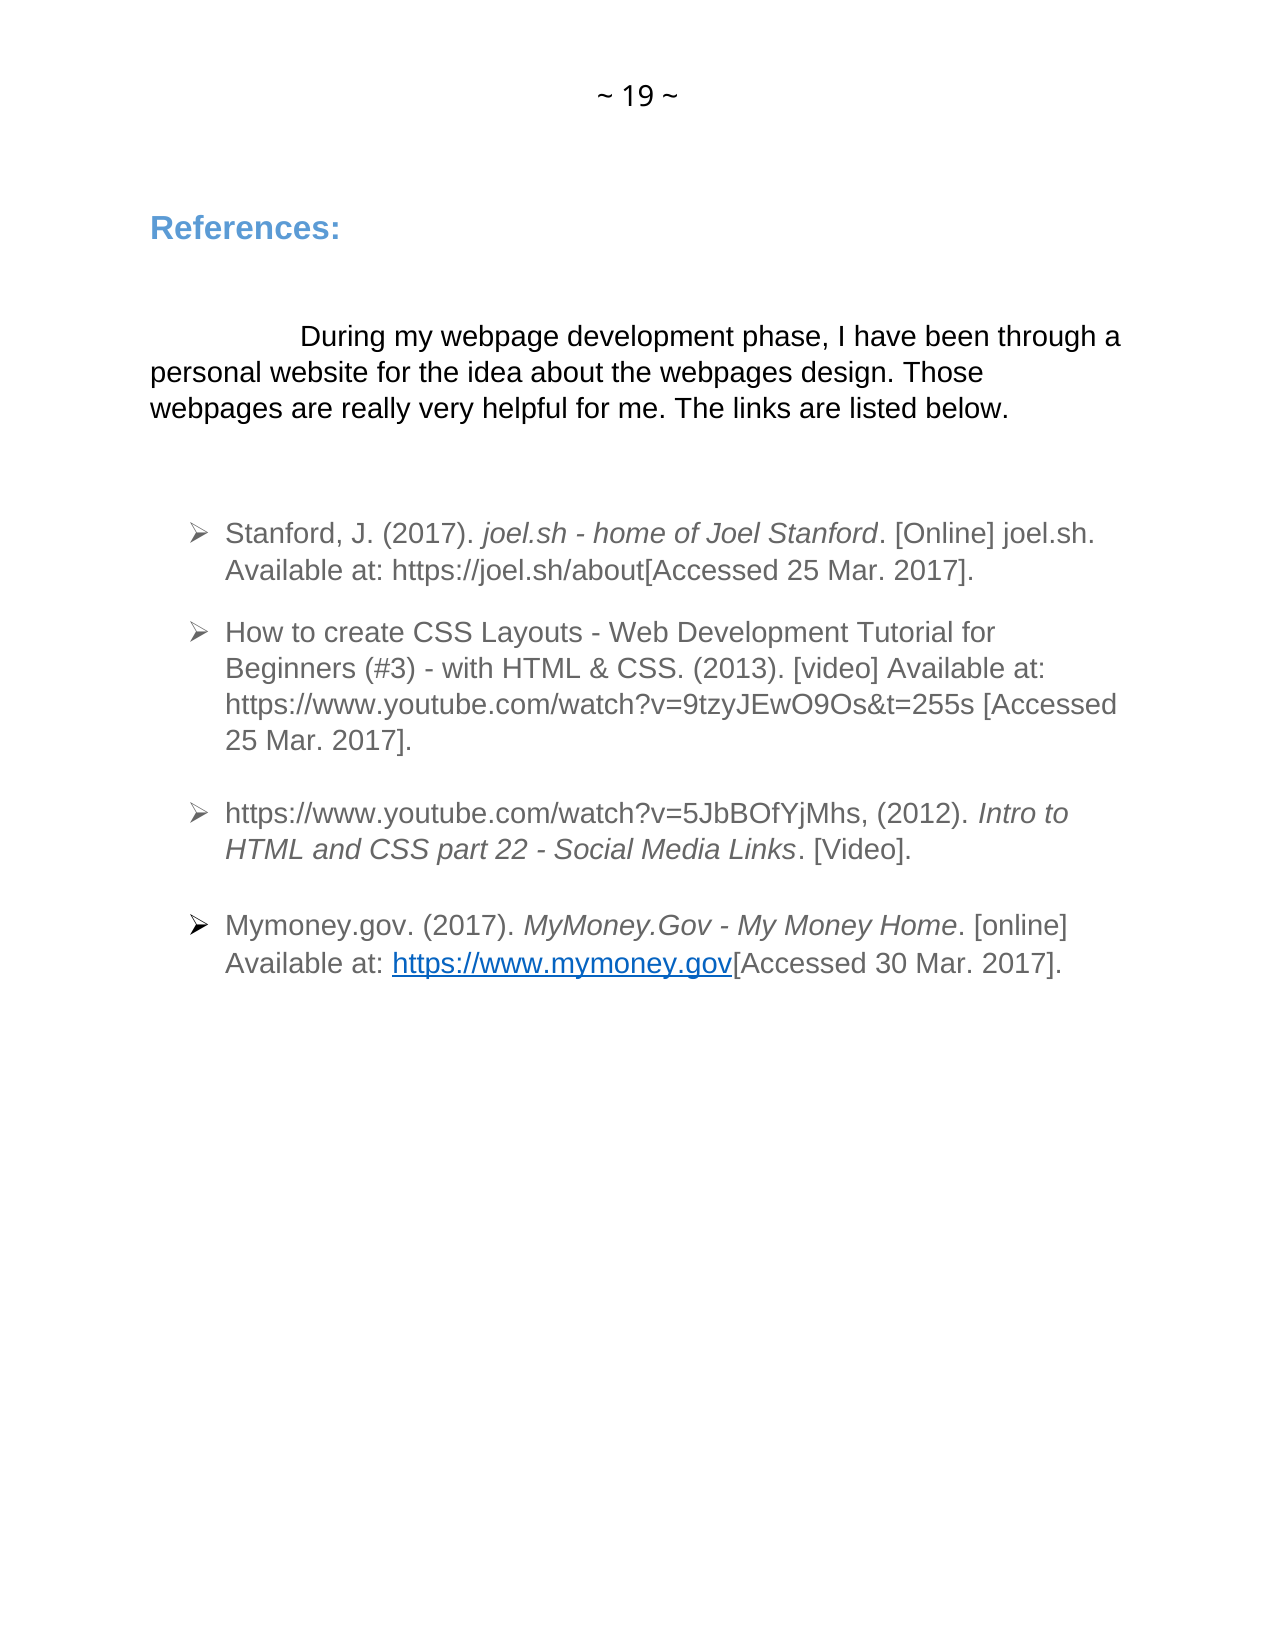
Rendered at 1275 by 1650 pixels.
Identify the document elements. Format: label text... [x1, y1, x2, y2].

list https://www.youtube.com/watch?v=9tzyJEwO9Os&t=255s [Accessed 25 Mar. 2017]. [225, 687, 1125, 757]
list How to create CSS Layouts - Web Development Tutorial for Beginners (#3) - with HTML & CSS. (2013). [video] Available at: [187, 615, 1125, 685]
text References: [150, 208, 1125, 247]
list Stanford, J. (2017). joel.sh - home of Joel Stanford. [Online] joel.sh. Available at: https://joel.sh/about[Accessed 25 Mar. 2017]. [187, 516, 1125, 586]
list Mymoney.gov. (2017). MyMoney.Gov - My Money Home. [online] Available at: https://www.mymoney.gov[Accessed 30 Mar. 2017]. [187, 904, 1125, 979]
list https://www.youtube.com/watch?v=5JbBOfYjMhs, (2012). Intro to HTML and CSS part 22 - Social Media Links. [Video]. [187, 796, 1125, 866]
text During my webpage development phase, I have been through a personal website for the idea about the webpages design. Those webpages are really very helpful for me. The links are listed below. [150, 319, 1125, 425]
